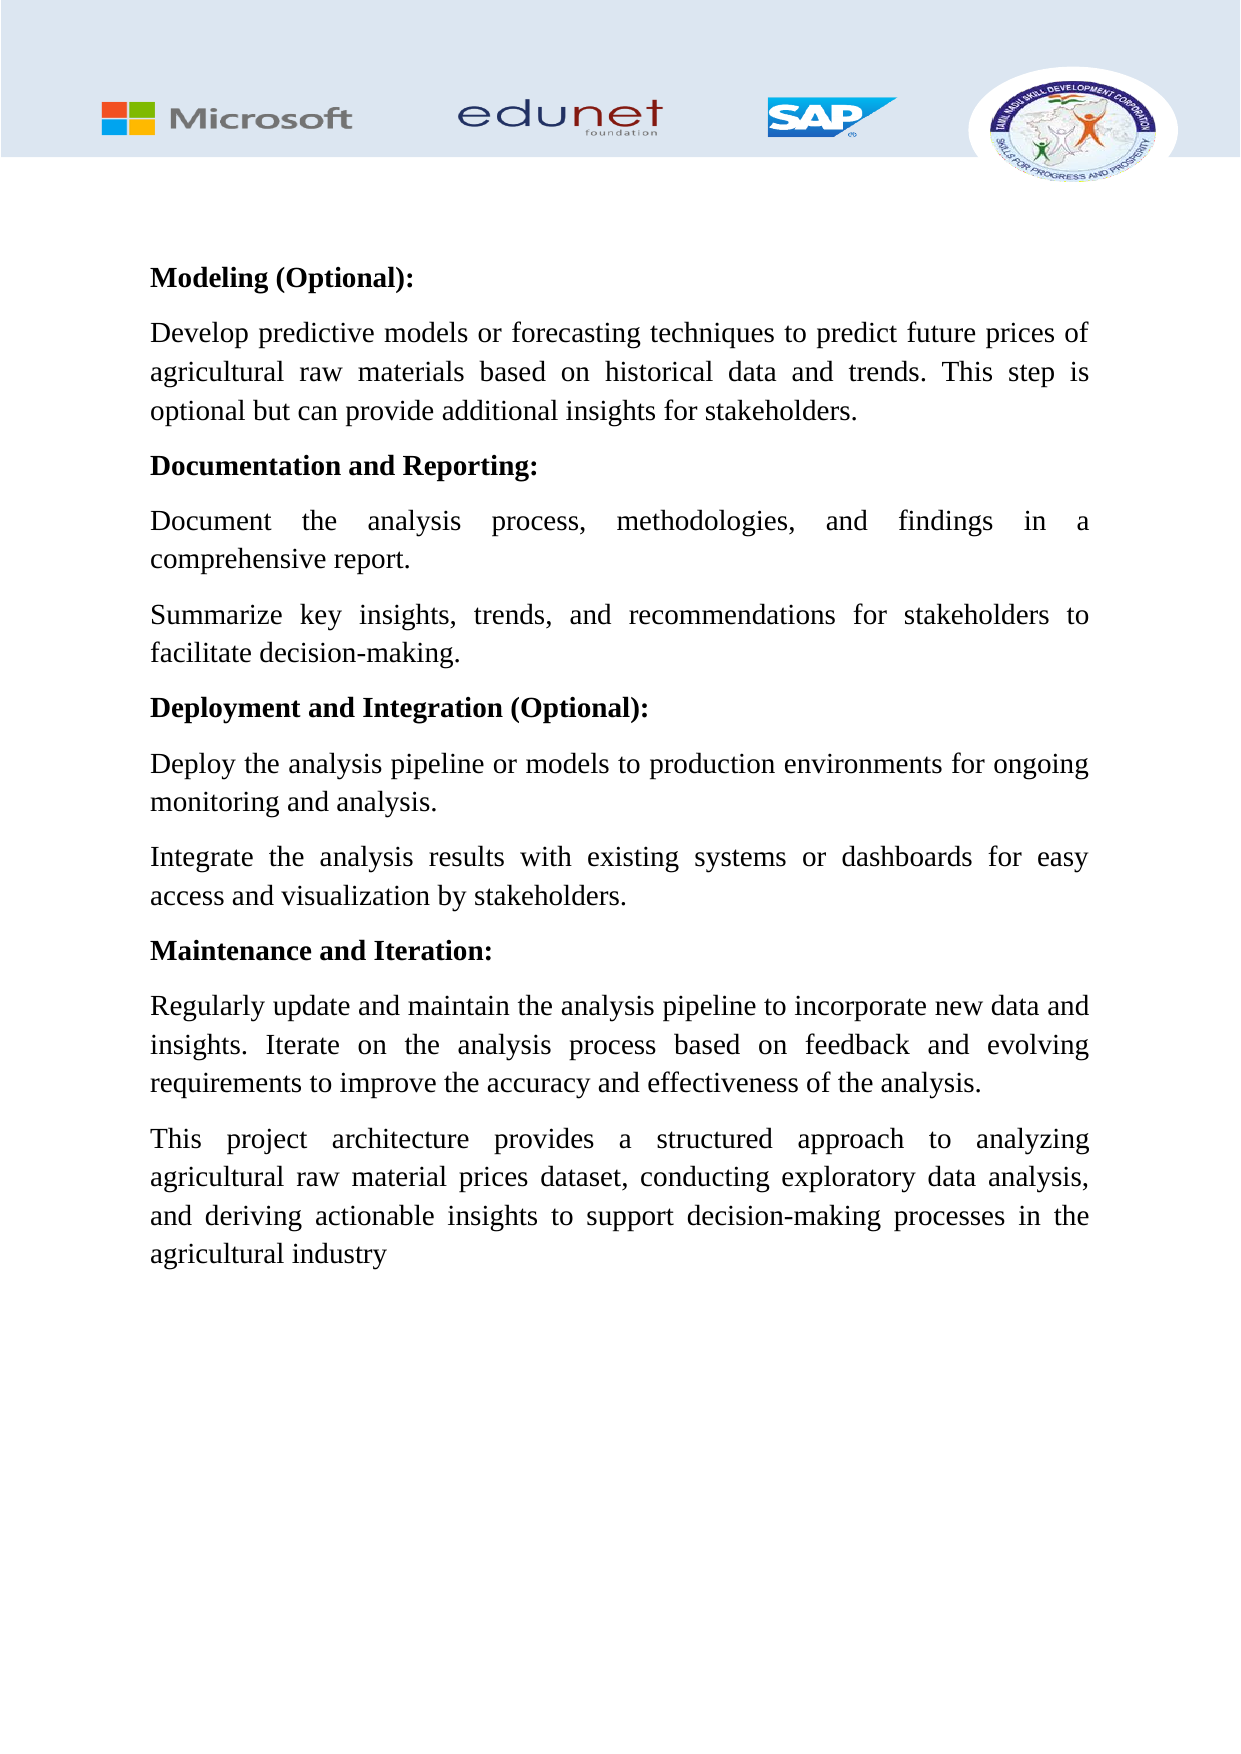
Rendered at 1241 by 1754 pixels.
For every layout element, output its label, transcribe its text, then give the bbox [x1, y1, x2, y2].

picture [765, 96, 899, 138]
text Summarize key insights, trends, and recommendations for stakeholders to facilitate decision-making. [150, 597, 1090, 669]
text Develop predictive models or forecasting techniques to predict future prices of agricultural raw materials based on historical data and trends. This step is optional but can provide additional insights for stakeholders. [150, 316, 1090, 426]
text Deployment and Integration (Optional): [150, 691, 1090, 724]
text This project architecture provides a structured approach to analyzing agricultural raw material prices dataset, conducting exploratory data analysis, and deriving actionable insights to support decision-making processes in the agricultural industry [150, 1121, 1090, 1270]
picture [95, 98, 359, 138]
text Documentation and Reporting: [150, 448, 1090, 481]
text Deploy the analysis pipeline or models to production environments for ongoing monitoring and analysis. [150, 746, 1090, 818]
text Integrate the analysis results with existing systems or dashboards for easy access and visualization by stakeholders. [150, 839, 1090, 912]
picture [986, 77, 1160, 183]
text Document the analysis process, methodologies, and findings in a comprehensive report. [150, 503, 1090, 575]
text Maintenance and Iteration: [150, 933, 1090, 967]
text Modeling (Optional): [150, 260, 1090, 294]
text Regularly update and maintain the analysis pipeline to incorporate new data and insights. Iterate on the analysis process based on feedback and evolving requirements to improve the accuracy and effectiveness of the analysis. [150, 988, 1090, 1099]
picture [449, 94, 672, 140]
